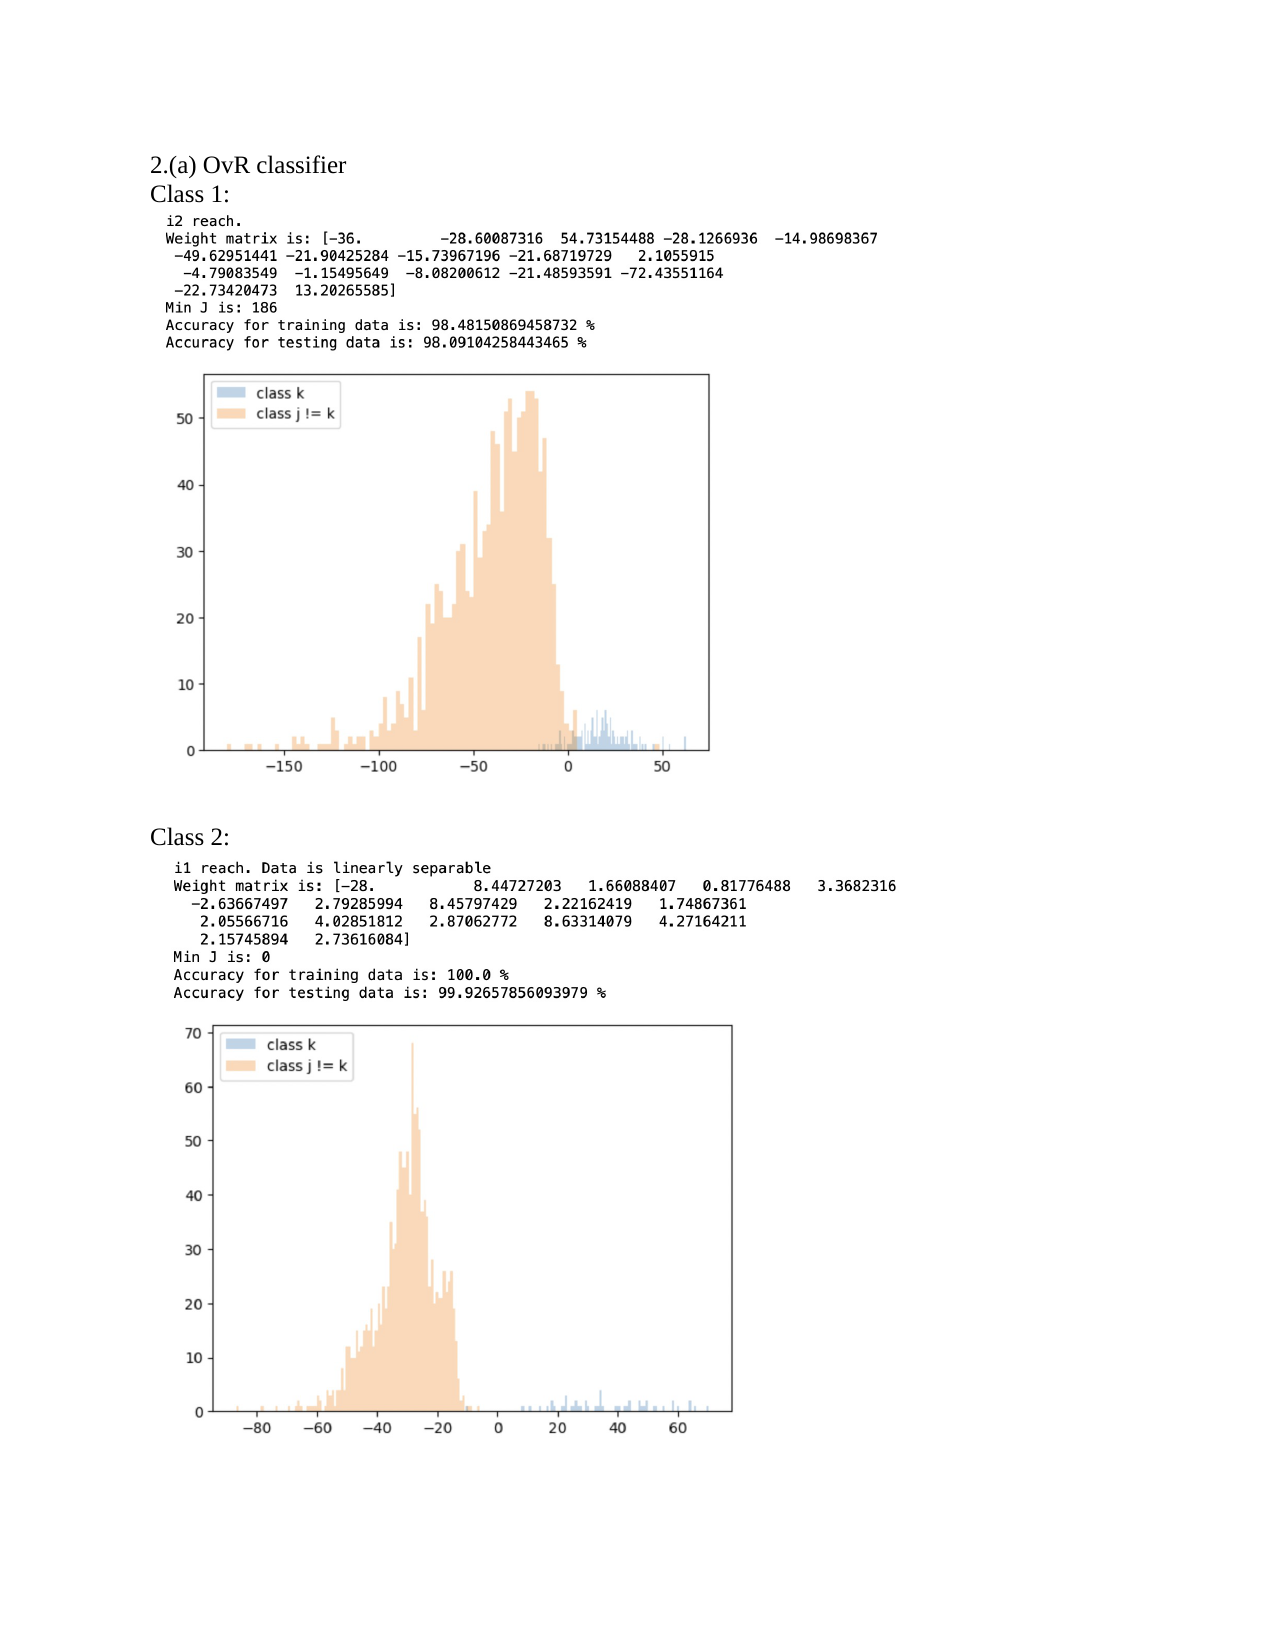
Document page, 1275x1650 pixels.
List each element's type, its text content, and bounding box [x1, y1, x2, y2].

text Class 1: [150, 179, 1125, 207]
text 2.(a) OvR classifier [150, 150, 1125, 179]
picture [150, 207, 894, 794]
text Class 2: [150, 822, 1125, 851]
picture [150, 851, 919, 1458]
